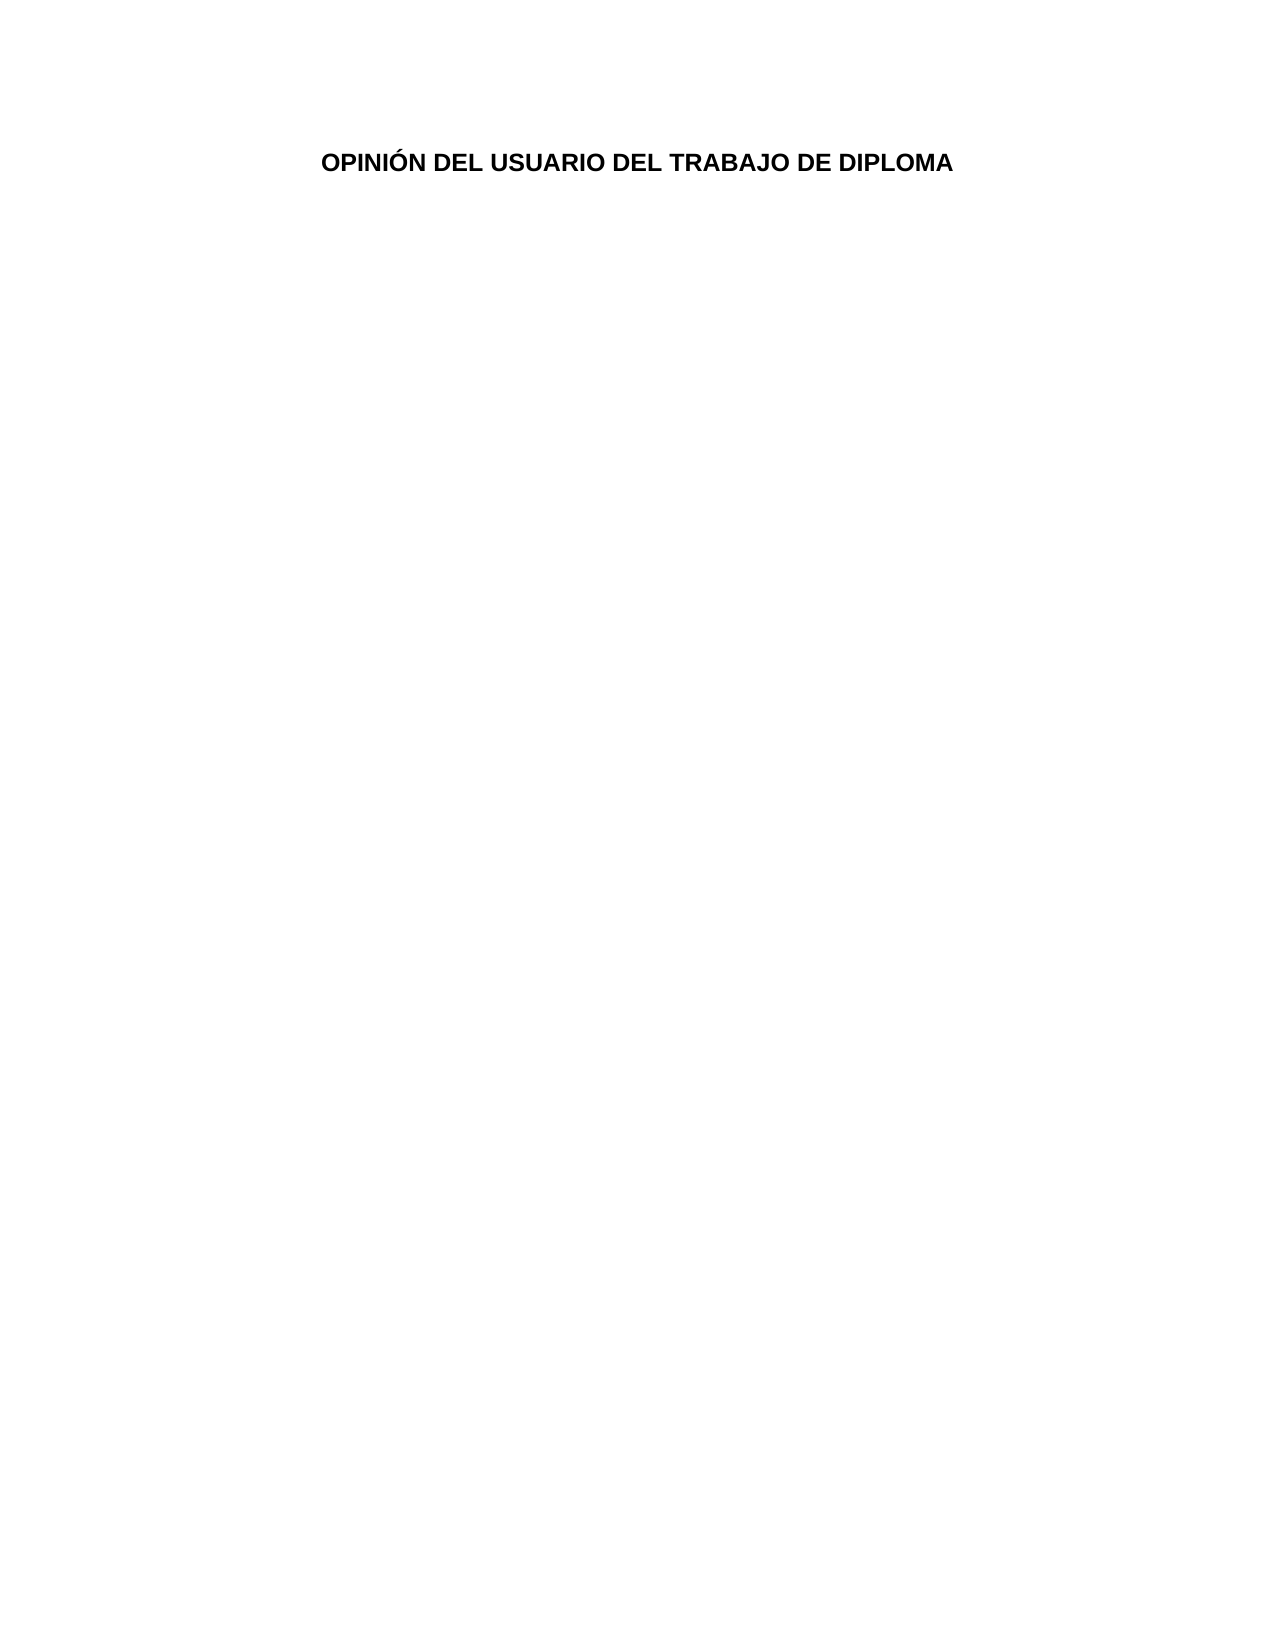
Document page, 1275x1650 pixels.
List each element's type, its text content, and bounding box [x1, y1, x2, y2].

text OPINIÓN DEL USUARIO DEL TRABAJO DE DIPLOMA [177, 148, 1098, 176]
